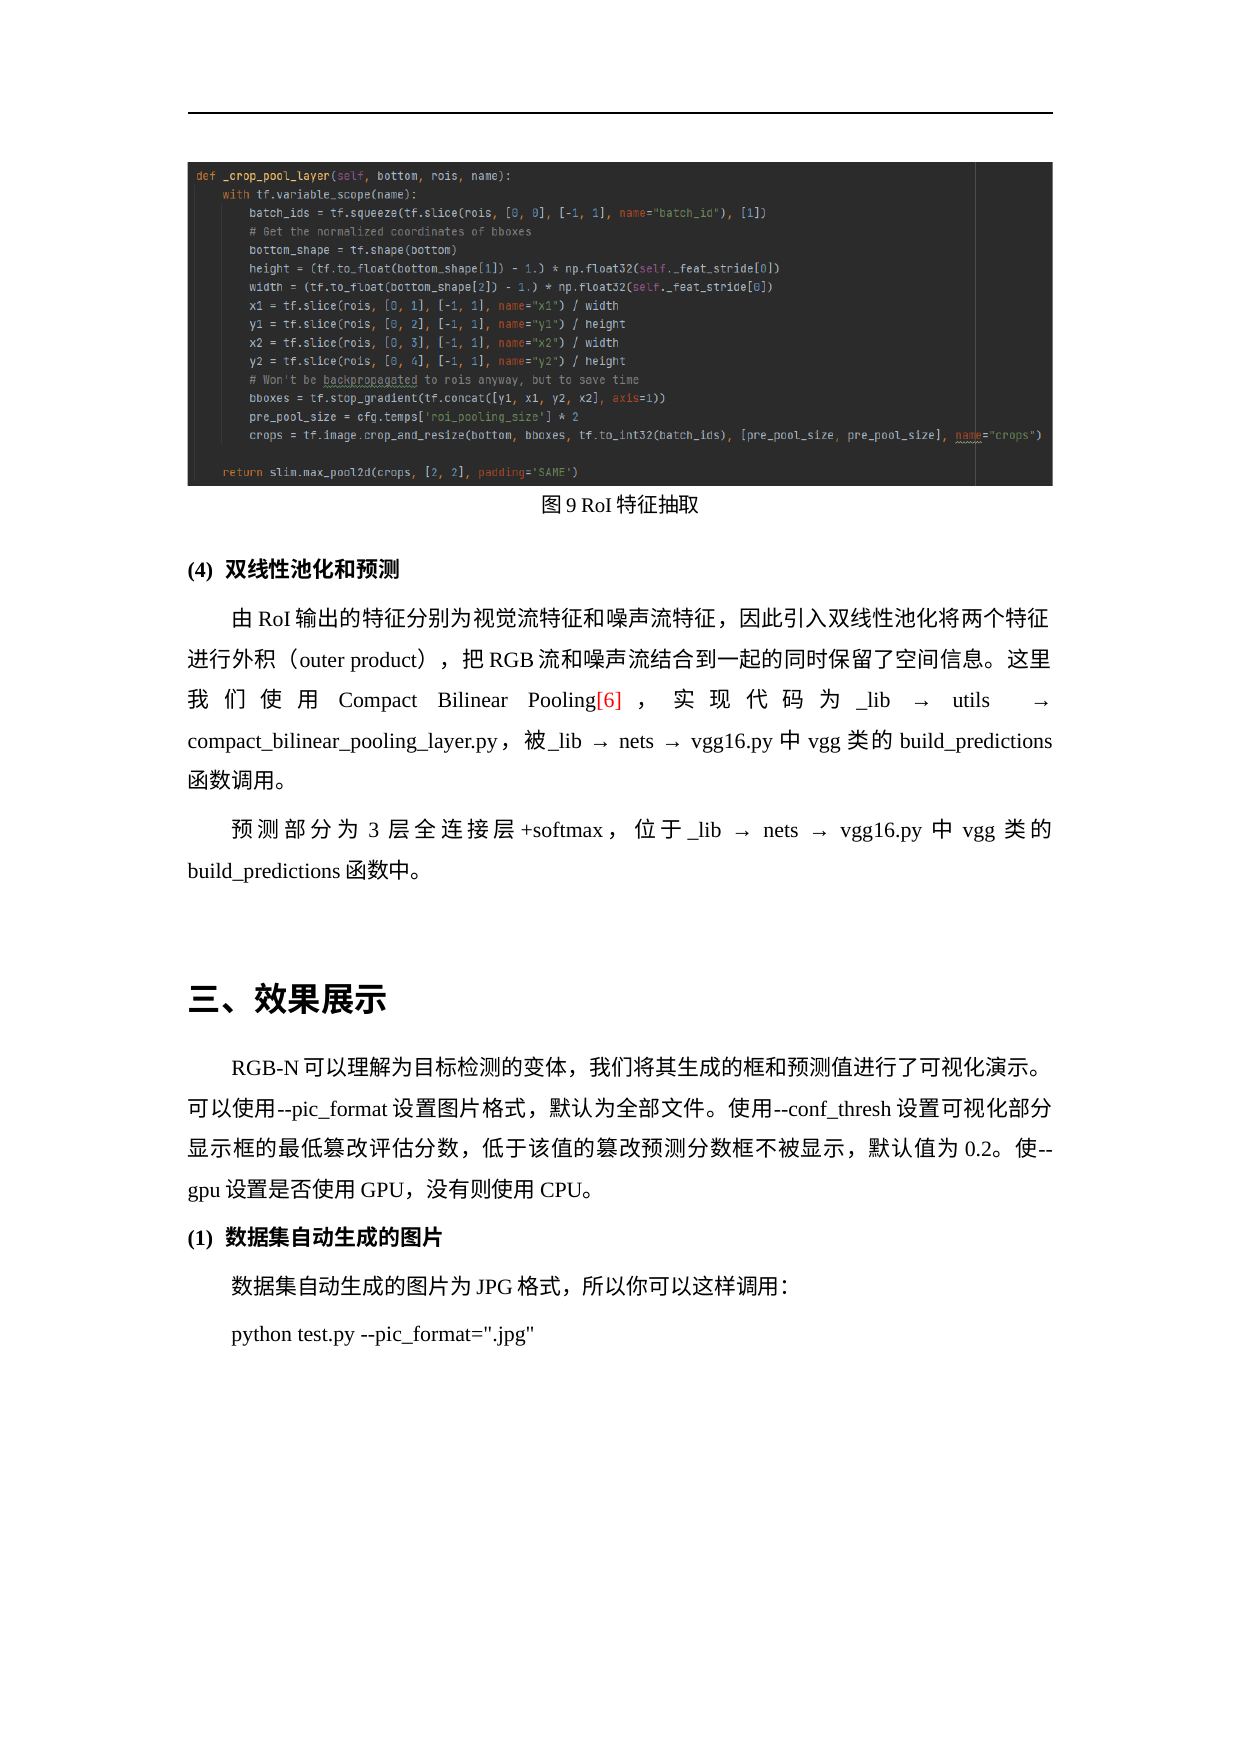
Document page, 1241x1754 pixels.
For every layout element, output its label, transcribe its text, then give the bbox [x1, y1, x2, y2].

text python test.py --pic_format=".jpg" [187, 1317, 1053, 1349]
text 图9 RoI特征抽取 [187, 487, 1053, 519]
text 预测部分为3层全连接层+softmax，位于_lib → nets → vgg16.py中vgg类的build_predictions函数中。 [187, 812, 1053, 885]
text 由RoI输出的特征分别为视觉流特征和噪声流特征，因此引入双线性池化将两个特征进行外积（outer product），把RGB流和噪声流结合到一起的同时保留了空间信息。这里我们使用Compact Bilinear Pooling[6]，实现代码为_lib → utils → compact_bilinear_pooling_layer.py，被_lib → nets → vgg16.py中vgg类的build_predictions函数调用。 [187, 601, 1053, 796]
picture [187, 162, 1053, 486]
list 数据集自动生成的图片 [187, 1220, 1053, 1252]
text RGB-N可以理解为目标检测的变体，我们将其生成的框和预测值进行了可视化演示。可以使用--pic_format设置图片格式，默认为全部文件。使用--conf_thresh设置可视化部分显示框的最低篡改评估分数，低于该值的篡改预测分数框不被显示，默认值为0.2。使--gpu设置是否使用GPU，没有则使用CPU。 [187, 1049, 1053, 1204]
text 数据集自动生成的图片为JPG格式，所以你可以这样调用： [187, 1268, 1053, 1301]
subtitle 三、效果展示 [187, 964, 1053, 1029]
list 双线性池化和预测 [187, 552, 1053, 584]
